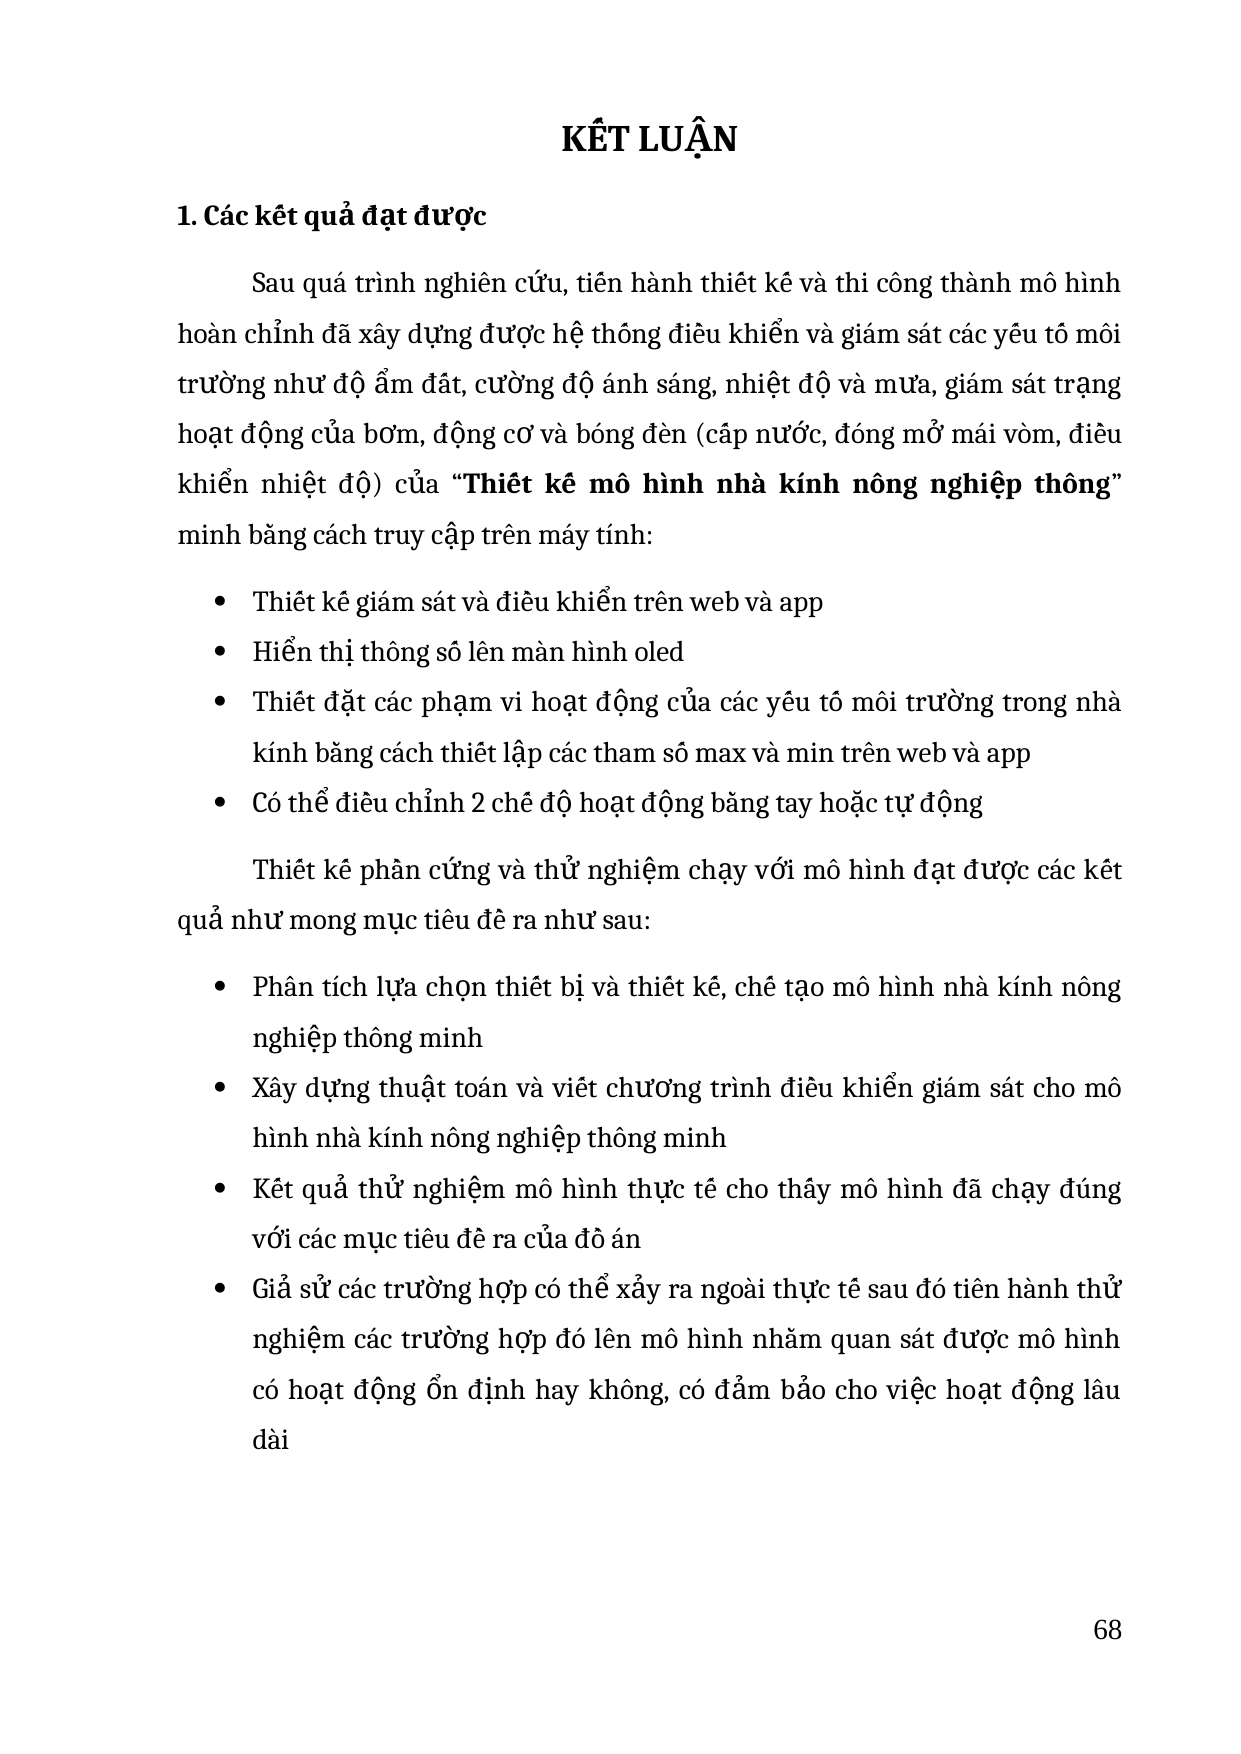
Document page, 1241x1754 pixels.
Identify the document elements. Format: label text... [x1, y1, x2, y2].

list Thiết kế giám sát và điều khiển trên web và app [215, 585, 1122, 618]
list Xây dựng thuật toán và viết chương trình điều khiển giám sát cho mô hình nhà kính nông nghiệp thông minh [215, 1071, 1122, 1155]
text Sau quá trình nghiên cứu, tiến hành thiết kế và thi công thành mô hình hoàn chỉnh đã xây dựng được hệ thống điều khiển và giám sát các yếu tố môi trường như độ ẩm đất, cường độ ánh sáng, nhiệt độ và mưa, giám sát trạng hoạt động của bơm, động cơ và bóng đèn (cấp nước, đóng mở mái vòm, điều khiển nhiệt độ) của “Thiết kế mô hình nhà kính nông nghiệp thông” minh bằng cách truy cập trên máy tính: [177, 266, 1122, 552]
text Thiết kế phần cứng và thử nghiệm chạy với mô hình đạt được các kết quả như mong mục tiêu đề ra như sau: [177, 853, 1122, 937]
list Kết quả thử nghiệm mô hình thực tế cho thấy mô hình đã chạy đúng với các mục tiêu đề ra của đồ án [215, 1172, 1122, 1256]
list Giả sử các trường hợp có thể xảy ra ngoài thực tế sau đó tiên hành thử nghiệm các trường hợp đó lên mô hình nhằm quan sát được mô hình có hoạt động ổn định hay không, có đảm bảo cho việc hoạt động lâu dài [215, 1272, 1122, 1457]
list Thiết đặt các phạm vi hoạt động của các yếu tố môi trường trong nhà kính bằng cách thiết lập các tham số max và min trên web và app [215, 686, 1122, 769]
list Phân tích lựa chọn thiết bị và thiết kế, chế tạo mô hình nhà kính nông nghiệp thông minh [215, 971, 1122, 1054]
list Hiển thị thông số lên màn hình oled [215, 635, 1122, 669]
list Có thể điều chỉnh 2 chế độ hoạt động bằng tay hoặc tự động [215, 786, 1122, 820]
subtitle KẾT LUẬN [177, 118, 1122, 161]
subtitle 1. Các kết quả đạt được [177, 199, 1122, 233]
